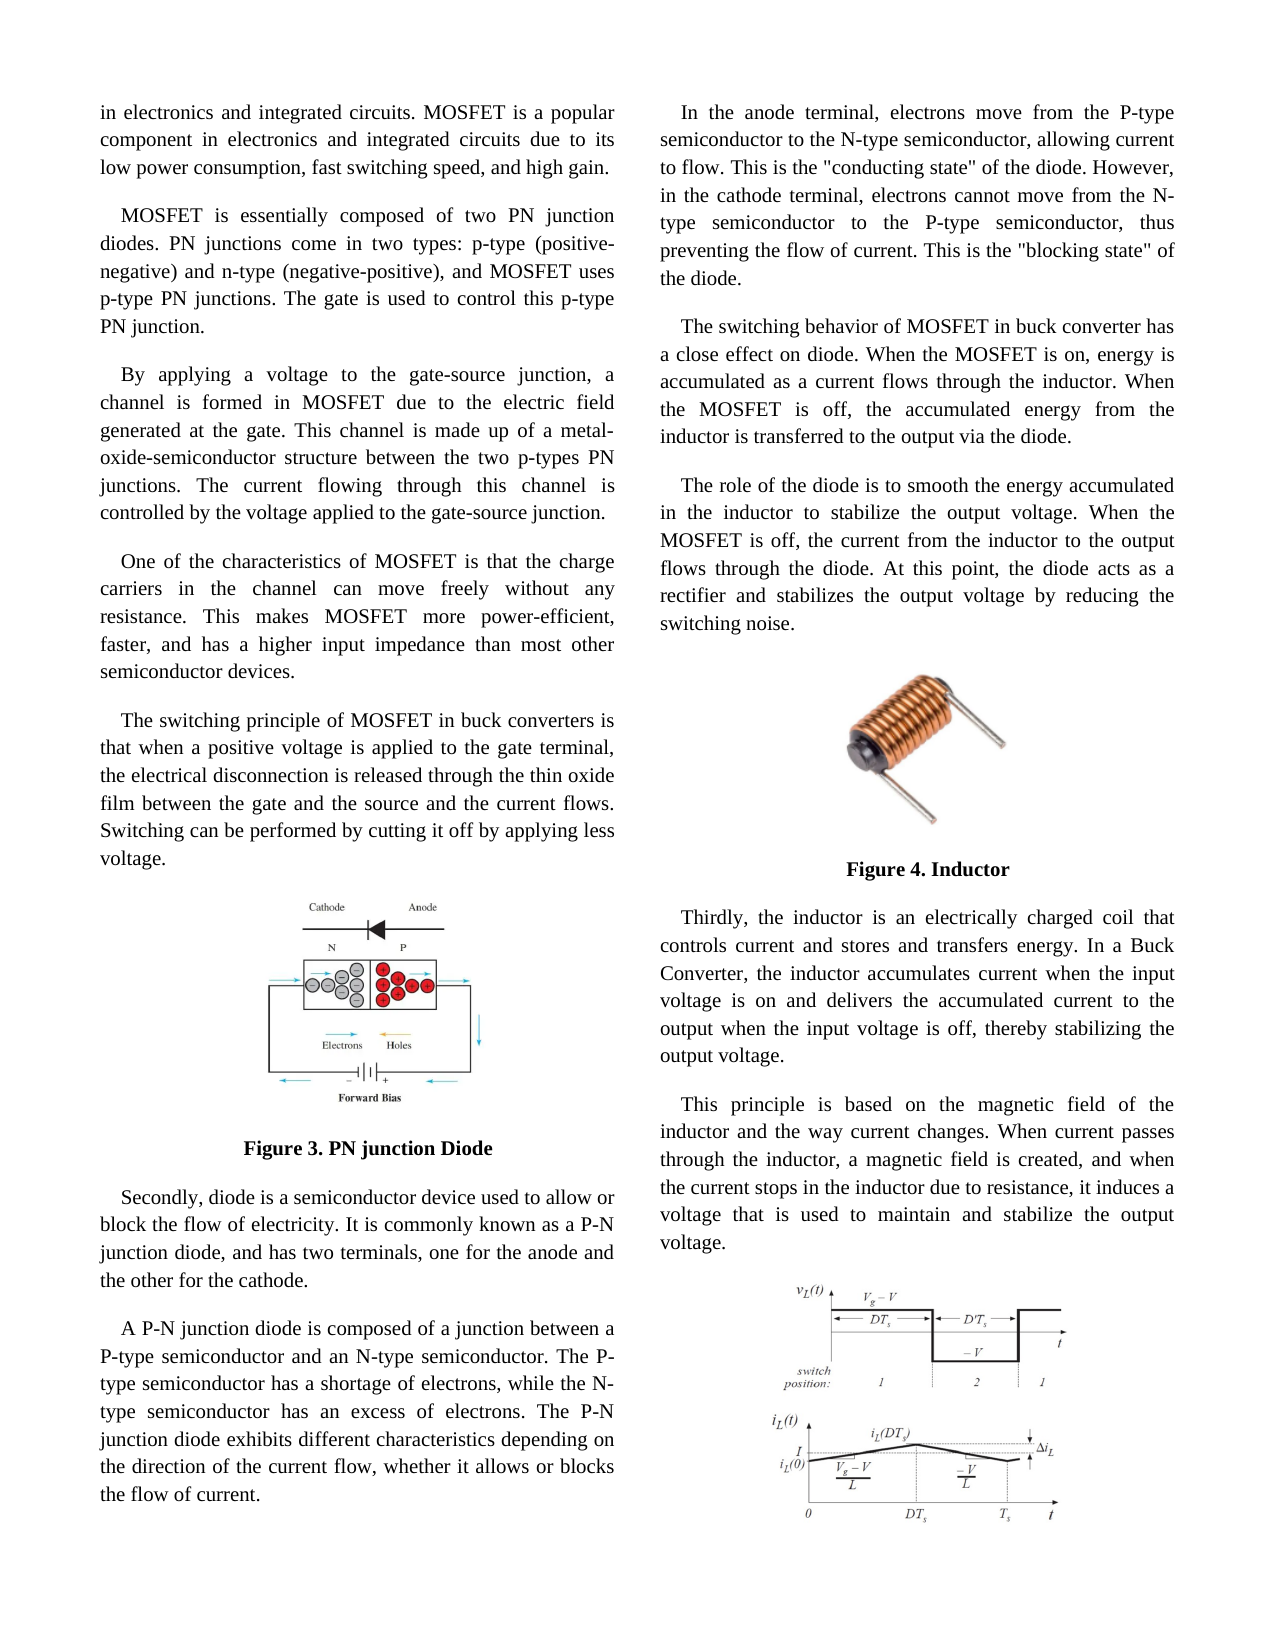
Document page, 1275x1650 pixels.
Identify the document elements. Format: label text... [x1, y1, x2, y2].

picture [245, 894, 491, 1111]
text One of the characteristics of MOSFET is that the charge carriers in the channel can move freely without any resistance. This makes MOSFET more power-efficient, faster, and has a higher input impedance than most other semiconductor devices. [100, 549, 615, 683]
picture [767, 1406, 1067, 1526]
text This principle is based on the magnetic field of the inductor and the way current changes. When current passes through the inductor, a magnetic field is created, and when the current stops in the inductor due to resistance, it induces a voltage that is used to maintain and stabilize the output voltage. [660, 1092, 1175, 1254]
text Thirdly, the inductor is an electrically charged coil that controls current and stores and transfers energy. In a Buck Converter, the inductor accumulates current when the input voltage is on and delivers the accumulated current to the output when the input voltage is off, thereby stabilizing the output voltage. [660, 905, 1175, 1067]
text MOSFET is essentially composed of two PN junction diodes. PN junctions come in two types: p-type (positive-negative) and n-type (negative-positive), and MOSFET uses p-type PN junctions. The gate is used to control this p-type PN junction. [100, 203, 615, 338]
text Secondly, diode is a semiconductor device used to allow or block the flow of electricity. It is commonly known as a P-N junction diode, and has two terminals, one for the anode and the other for the cathode. [100, 1185, 615, 1292]
text In the anode terminal, electrons move from the P-type semiconductor to the N-type semiconductor, allowing current to flow. This is the "conducting state" of the diode. However, in the cathode terminal, electrons cannot move from the N-type semiconductor to the P-type semiconductor, thus preventing the flow of current. This is the "blocking state" of the diode. [660, 100, 1175, 289]
text A P-N junction diode is composed of a junction between a P-type semiconductor and an N-type semiconductor. The P-type semiconductor has a shortage of electrons, while the N-type semiconductor has an excess of electrons. The P-N junction diode exhibits different characteristics depending on the direction of the current flow, whether it allows or blocks the flow of current. [100, 1316, 615, 1506]
text By applying a voltage to the gate-source junction, a channel is formed in MOSFET due to the electric field generated at the gate. This channel is made up of a metal-oxide-semiconductor structure between the two p-types PN junctions. The current flowing through this channel is controlled by the voltage applied to the gate-source junction. [100, 362, 615, 524]
text The switching behavior of MOSFET in buck converter has a close effect on diode. When the MOSFET is on, energy is accumulated as a current flows through the inductor. When the MOSFET is off, the accumulated energy from the inductor is transferred to the output via the diode. [660, 314, 1175, 448]
text Figure 4. Inductor [660, 857, 1175, 881]
picture [779, 1278, 1077, 1402]
text The switching principle of MOSFET in buck converters is that when a positive voltage is applied to the gate terminal, the electrical disconnection is released through the thin oxide film between the gate and the source and the current flows. Switching can be performed by cutting it off by applying less voltage. [100, 708, 615, 870]
picture [834, 659, 1022, 832]
text Figure 3. PN junction Diode [100, 1136, 615, 1160]
text The role of the diode is to smooth the energy accumulated in the inductor to stabilize the output voltage. When the MOSFET is off, the current from the inductor to the output flows through the diode. At this point, the diode acts as a rectifier and stabilizes the output voltage by reducing the switching noise. [660, 473, 1175, 635]
